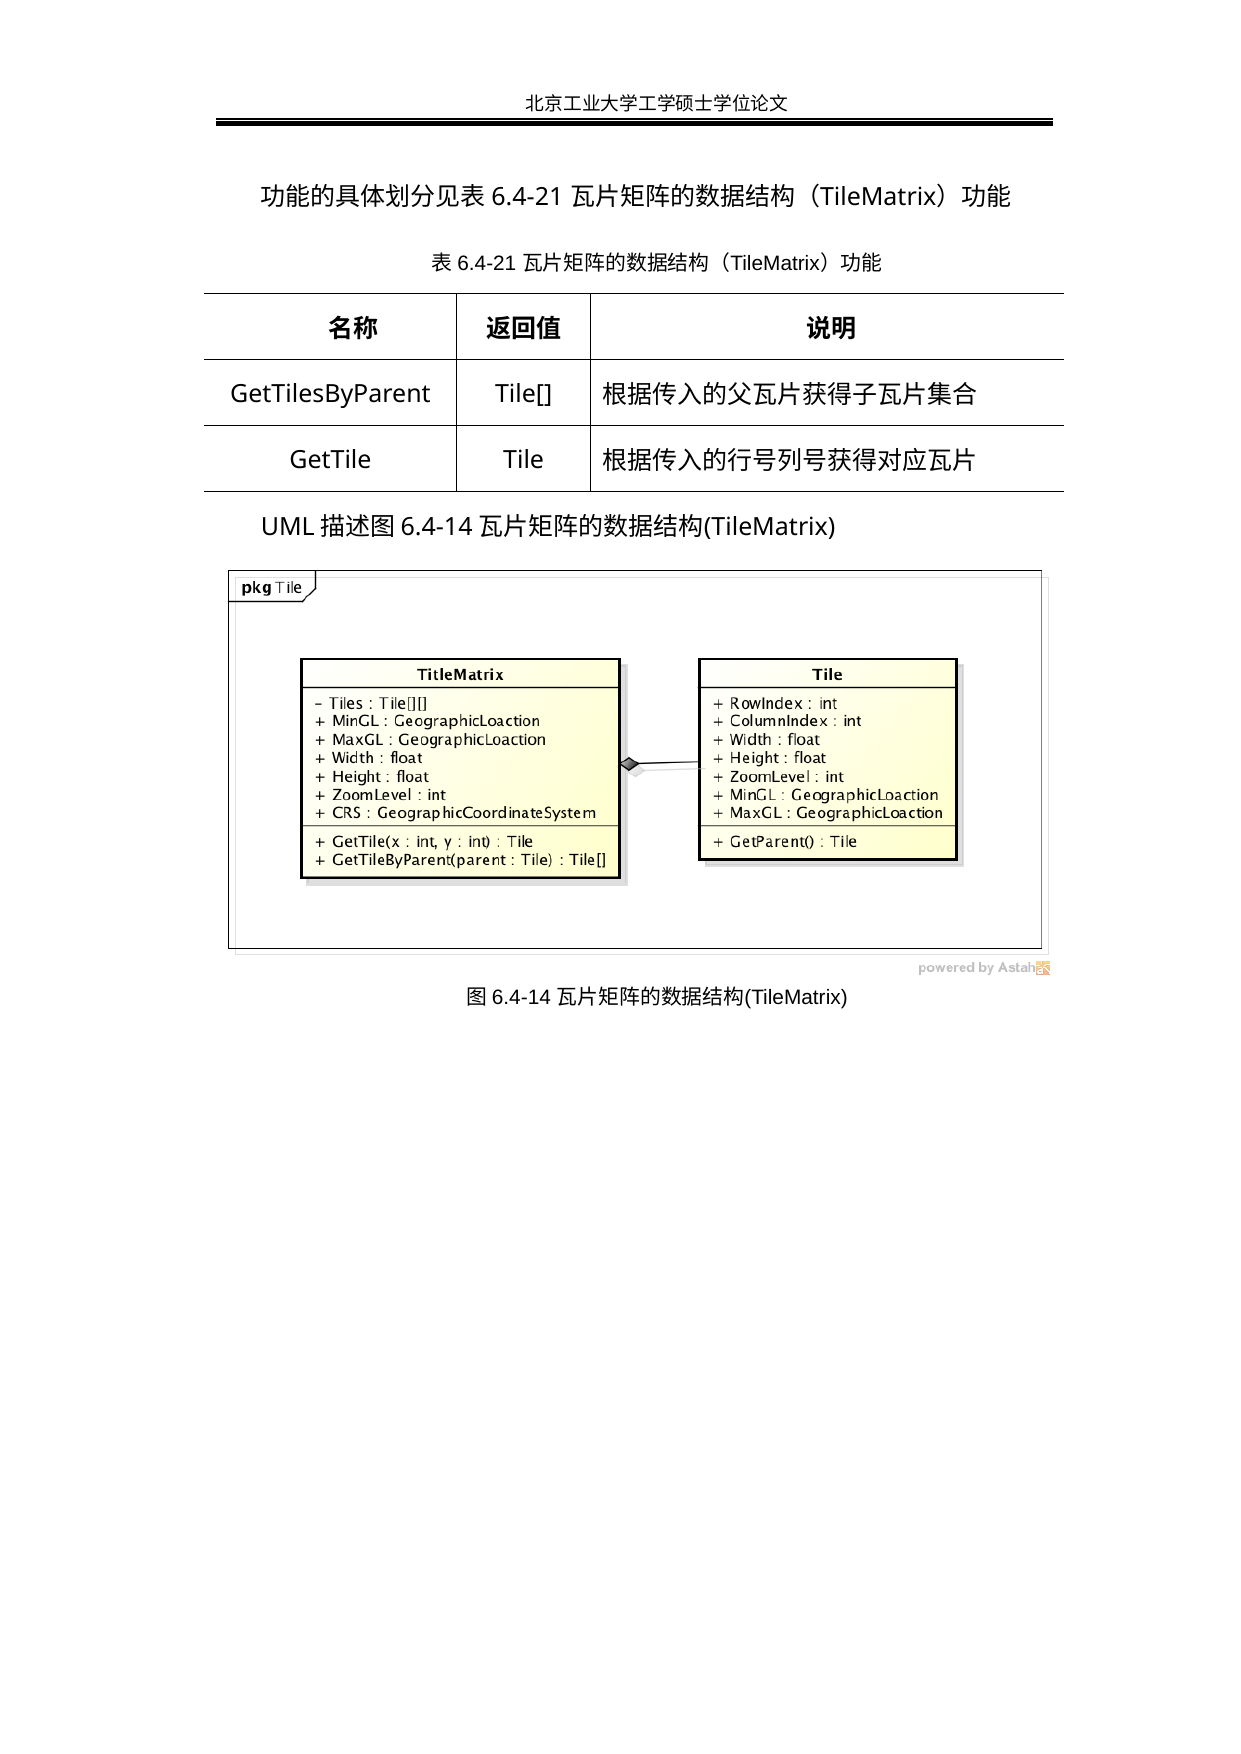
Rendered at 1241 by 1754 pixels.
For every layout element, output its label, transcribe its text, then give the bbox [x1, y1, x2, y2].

table_cell Tile[] [457, 360, 590, 425]
table_cell 根据传入的父瓦片获得子瓦片集合 [591, 360, 1064, 425]
picture [215, 557, 1053, 979]
table_header 返回值 [457, 294, 590, 359]
table_header 说明 [591, 294, 1064, 359]
table_cell 根据传入的行号列号获得对应瓦片 [591, 426, 1064, 491]
table_cell Tile [457, 426, 590, 491]
table_header 名称 [204, 294, 456, 359]
table_cell GetTile [204, 426, 456, 491]
table_cell GetTilesByParent [204, 360, 456, 425]
